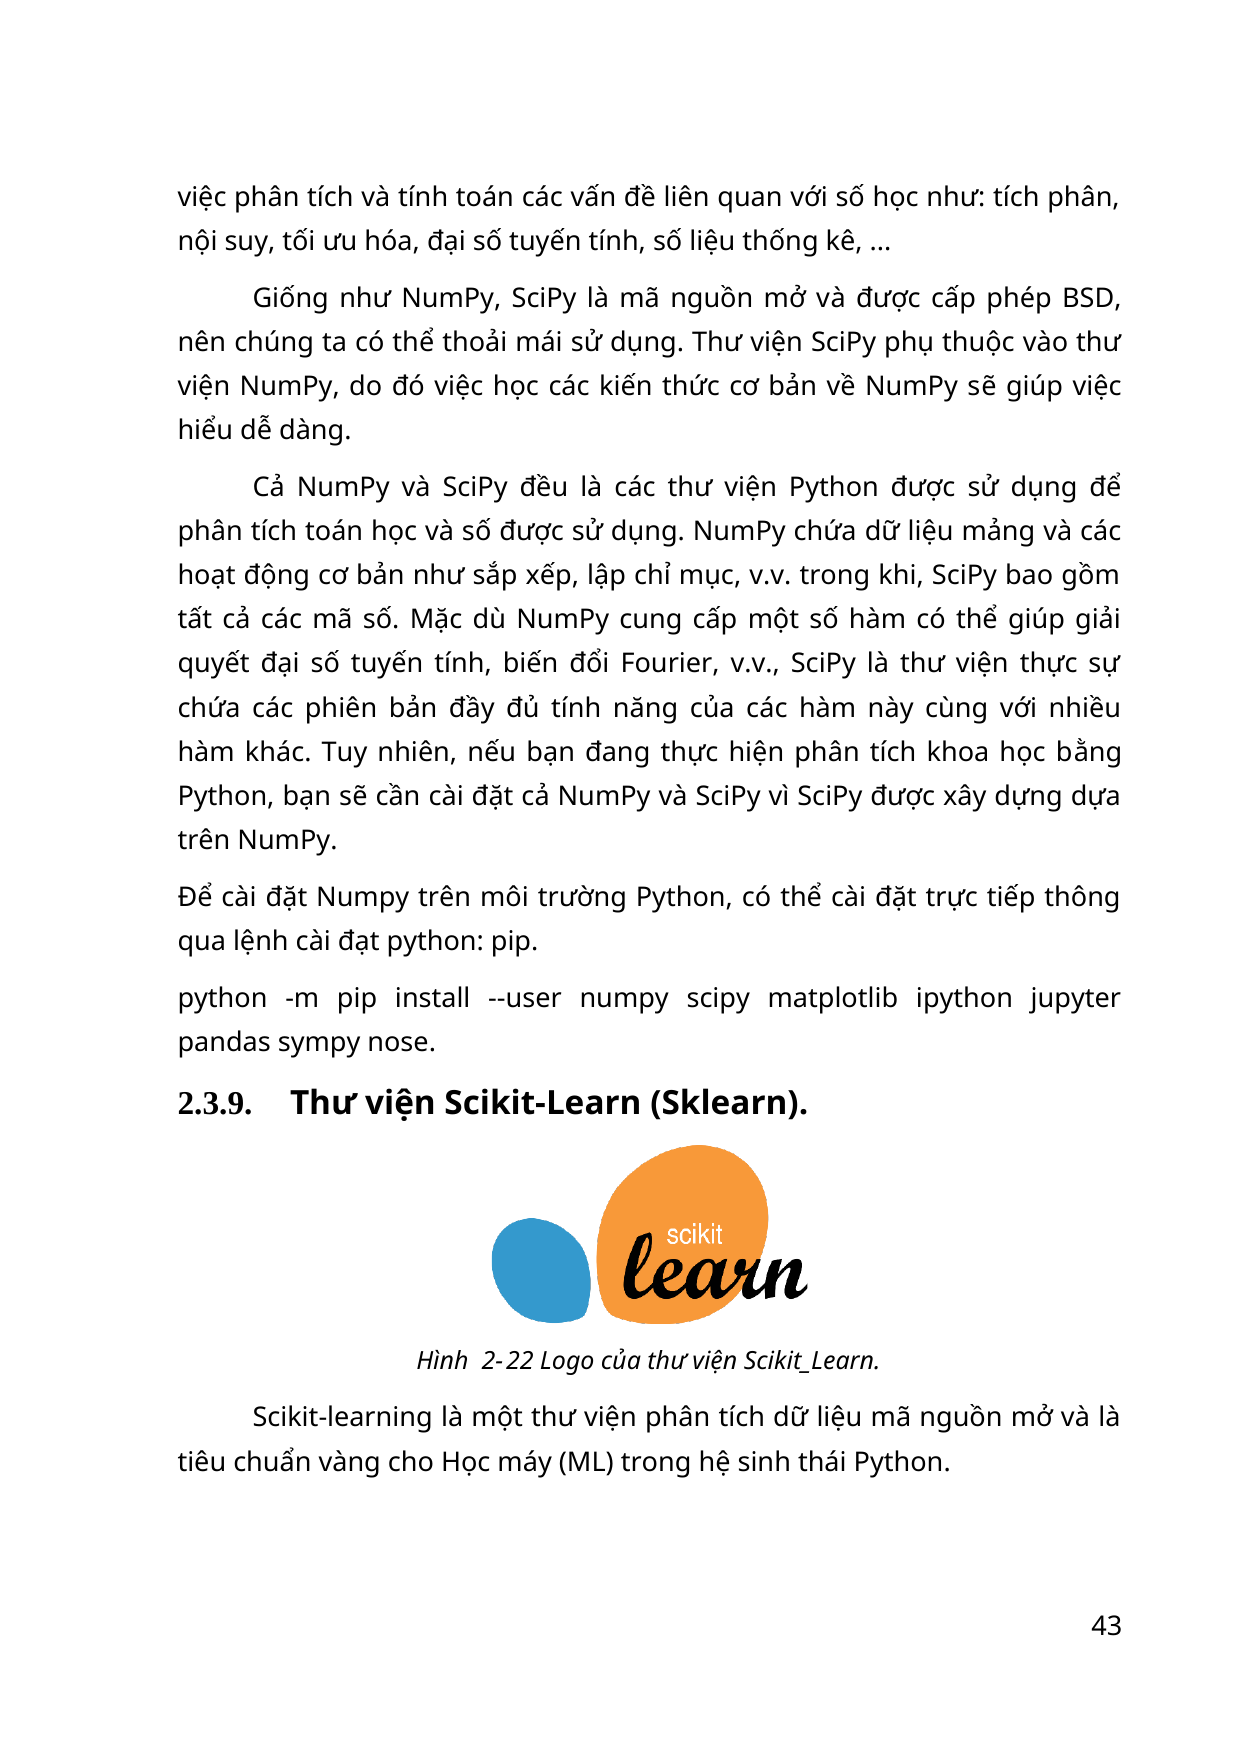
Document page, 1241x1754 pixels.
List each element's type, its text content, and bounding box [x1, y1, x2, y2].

text Cả NumPy và SciPy đều là các thư viện Python được sử dụng để phân tích toán học và số được sử dụng. NumPy chứa dữ liệu mảng và các hoạt động cơ bản như sắp xếp, lập chỉ mục, v.v. trong khi, SciPy bao gồm tất cả các mã số. Mặc dù NumPy cung cấp một số hàm có thể giúp giải quyết đại số tuyến tính, biến đổi Fourier, v.v., SciPy là thư viện thực sự chứa các phiên bản đầy đủ tính năng của các hàm này cùng với nhiều hàm khác. Tuy nhiên, nếu bạn đang thực hiện phân tích khoa học bằng Python, bạn sẽ cần cài đặt cả NumPy và SciPy vì SciPy được xây dựng dựa trên NumPy. [177, 467, 1122, 857]
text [177, 177, 1122, 258]
text Giống như NumPy, SciPy là mã nguồn mở và được cấp phép BSD, nên chúng ta có thể thoải mái sử dụng. Thư viện SciPy phụ thuộc vào thư viện NumPy, do đó việc học các kiến thức cơ bản về NumPy sẽ giúp việc hiểu dễ dàng. [177, 278, 1122, 447]
picture [491, 1145, 808, 1324]
text Scikit-learning là một thư viện phân tích dữ liệu mã nguồn mở và là tiêu chuẩn vàng cho Học máy (ML) trong hệ sinh thái Python. [177, 1398, 1122, 1479]
text python -m pip install --user numpy scipy matplotlib ipython jupyter pandas sympy nose. [177, 978, 1122, 1059]
text Để cài đặt Numpy trên môi trường Python, có thể cài đặt trực tiếp thông qua lệnh cài đạt python: pip. [177, 877, 1122, 958]
text Hình - Logo của thư viện Scikit_Learn. [177, 1343, 1122, 1377]
subtitle Thư viện Scikit-Learn (Sklearn). [177, 1079, 1122, 1124]
